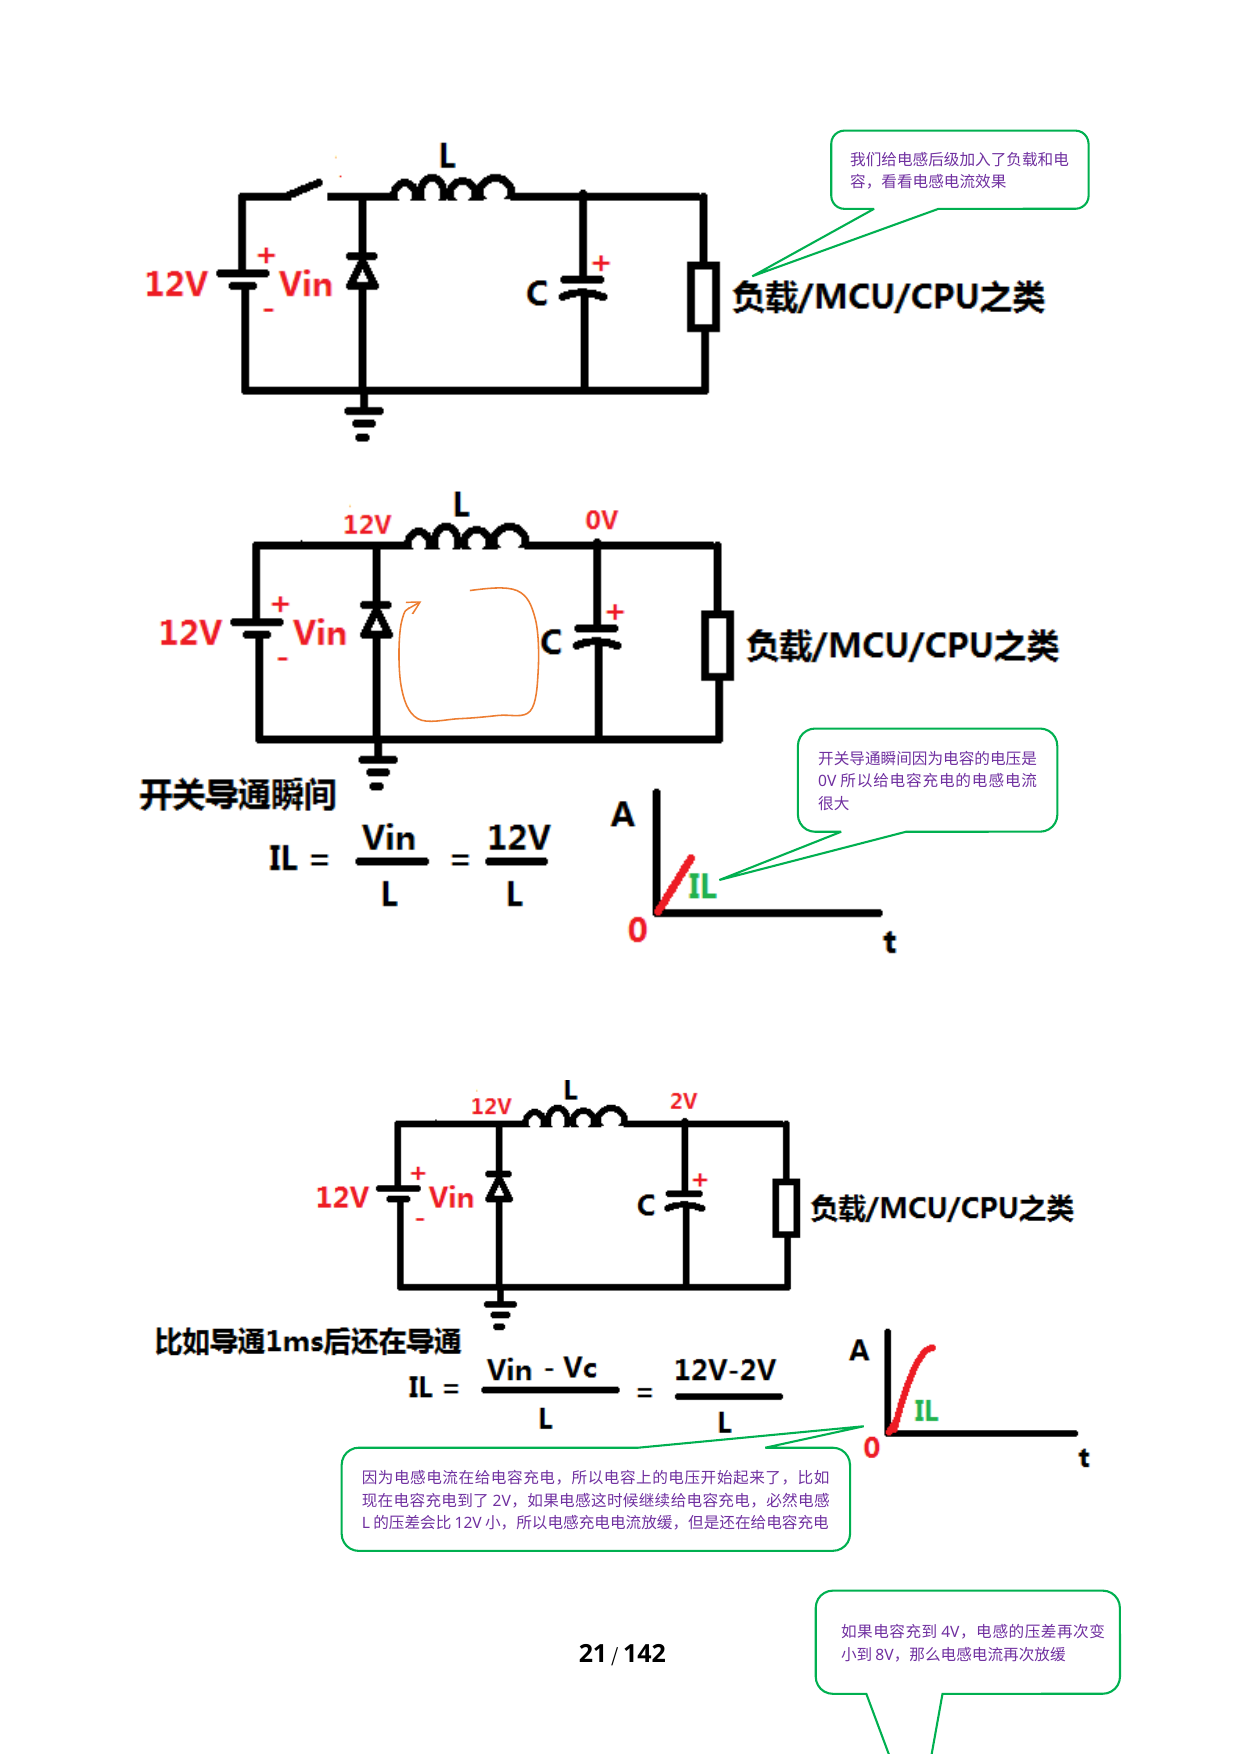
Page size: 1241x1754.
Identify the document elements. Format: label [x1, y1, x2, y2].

picture [343, 1431, 849, 1487]
picture [775, 132, 1079, 266]
picture [118, 1080, 1123, 1487]
picture [118, 129, 1079, 983]
